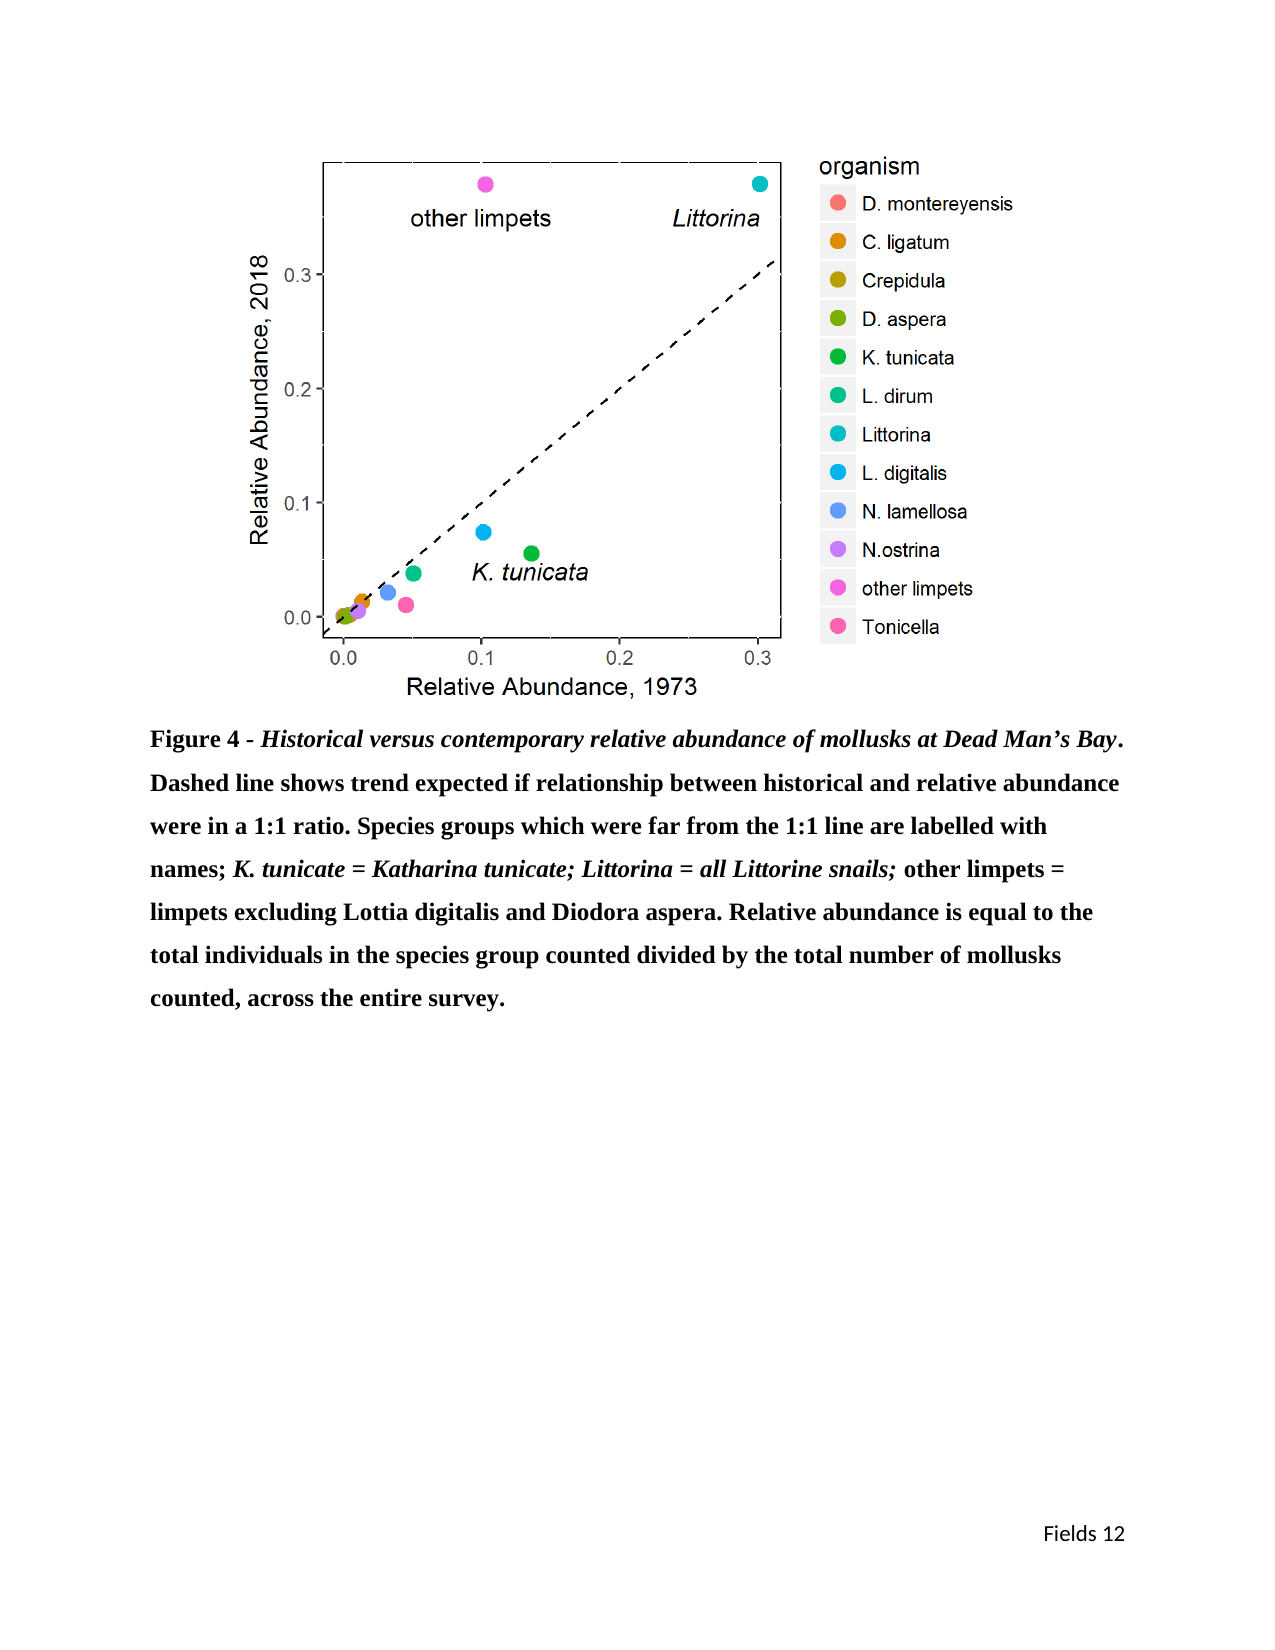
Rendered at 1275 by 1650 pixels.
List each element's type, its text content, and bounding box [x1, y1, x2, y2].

picture [237, 150, 1038, 711]
